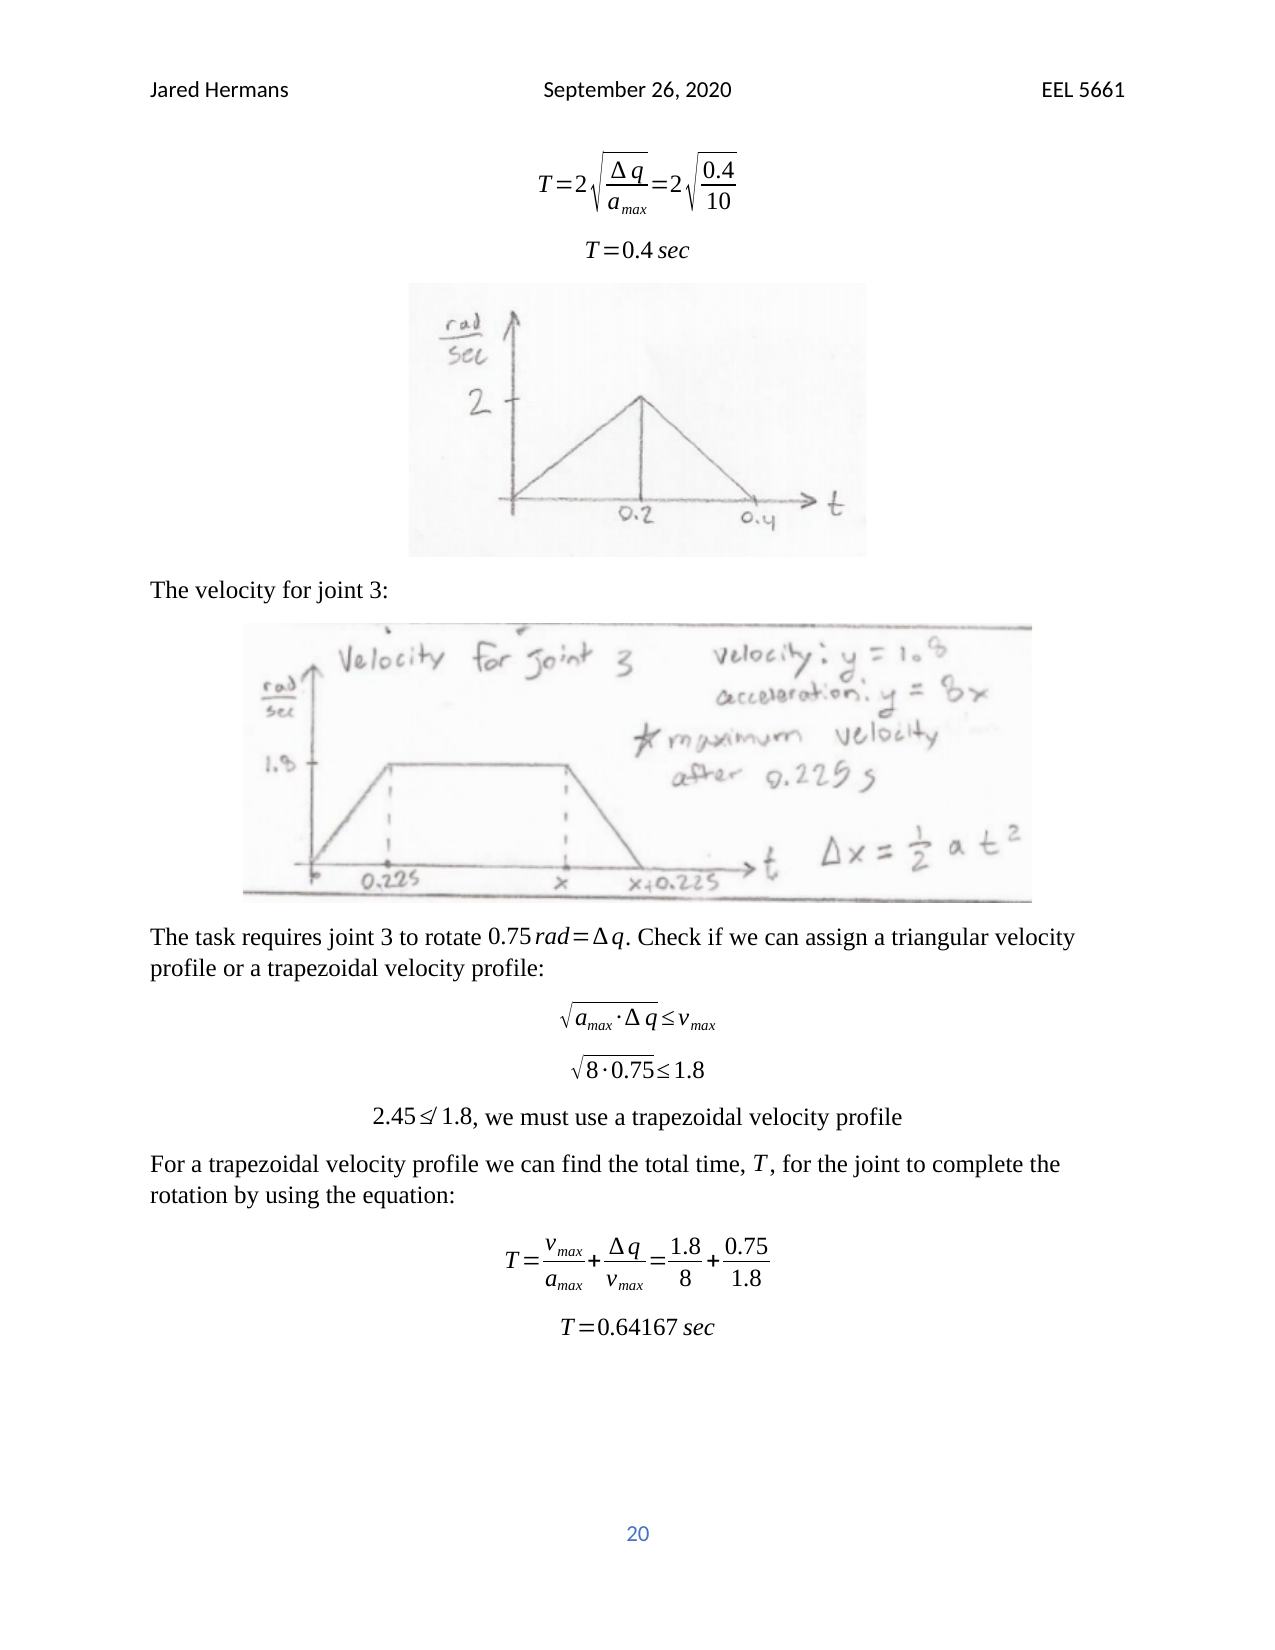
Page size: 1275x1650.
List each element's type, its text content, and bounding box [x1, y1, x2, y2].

text The velocity for joint 3: [150, 575, 1125, 604]
text , we must use a trapezoidal velocity profile [150, 1102, 1125, 1131]
picture [242, 623, 1033, 903]
text For a trapezoidal velocity profile we can find the total time, , for the joint to complete the rotation by using the equation: [150, 1149, 1125, 1209]
text The task requires joint 3 to rotate . Check if we can assign a triangular velocity profile or a trapezoidal velocity profile: [150, 922, 1125, 982]
picture [408, 283, 867, 557]
